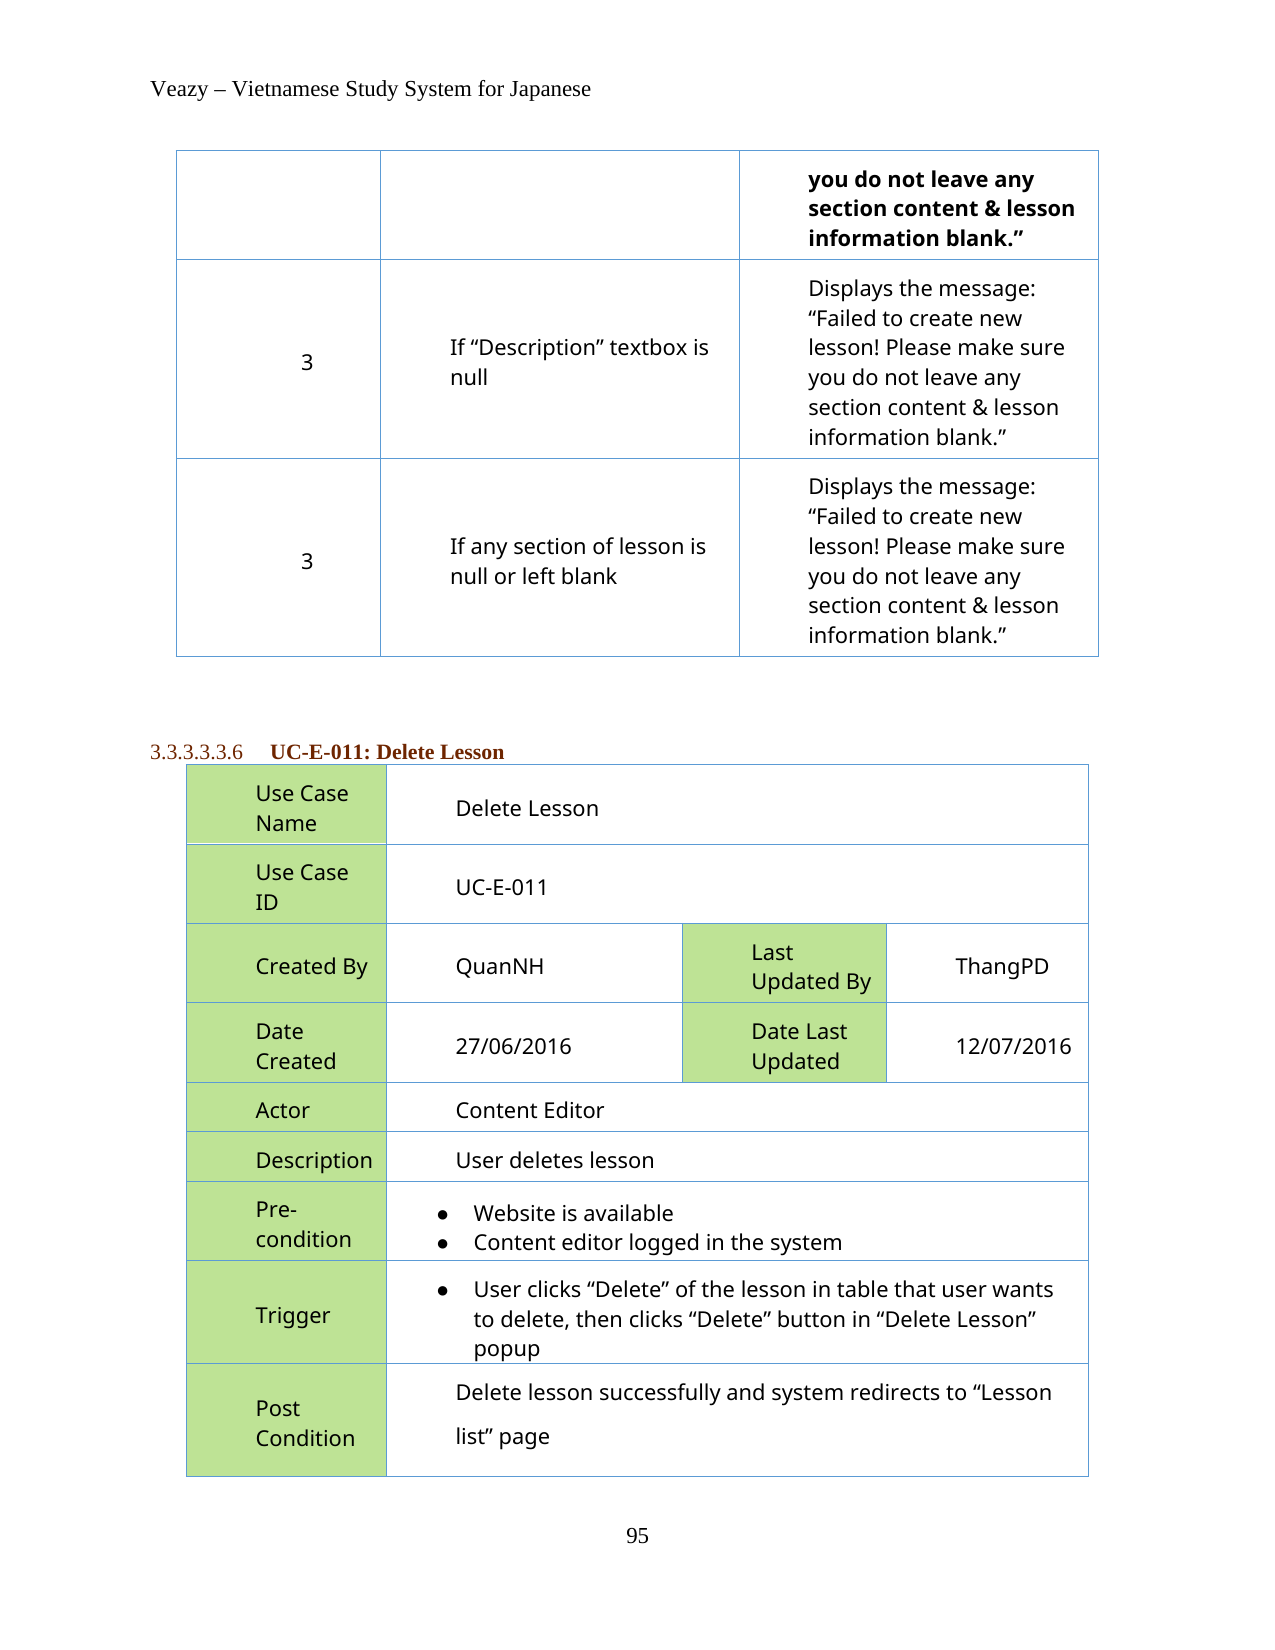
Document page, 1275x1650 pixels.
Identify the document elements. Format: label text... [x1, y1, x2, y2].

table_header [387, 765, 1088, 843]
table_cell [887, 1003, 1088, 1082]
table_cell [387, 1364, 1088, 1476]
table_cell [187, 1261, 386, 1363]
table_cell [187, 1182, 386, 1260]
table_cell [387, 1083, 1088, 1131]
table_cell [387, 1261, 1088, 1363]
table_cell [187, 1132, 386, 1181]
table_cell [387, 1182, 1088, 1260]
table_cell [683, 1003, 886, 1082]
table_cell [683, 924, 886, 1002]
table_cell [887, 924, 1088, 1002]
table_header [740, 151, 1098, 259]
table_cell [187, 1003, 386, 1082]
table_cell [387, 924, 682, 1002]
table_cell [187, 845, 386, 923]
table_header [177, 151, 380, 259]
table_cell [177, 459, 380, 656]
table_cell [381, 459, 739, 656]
subtitle UC-E-011: Delete Lesson [150, 739, 1125, 764]
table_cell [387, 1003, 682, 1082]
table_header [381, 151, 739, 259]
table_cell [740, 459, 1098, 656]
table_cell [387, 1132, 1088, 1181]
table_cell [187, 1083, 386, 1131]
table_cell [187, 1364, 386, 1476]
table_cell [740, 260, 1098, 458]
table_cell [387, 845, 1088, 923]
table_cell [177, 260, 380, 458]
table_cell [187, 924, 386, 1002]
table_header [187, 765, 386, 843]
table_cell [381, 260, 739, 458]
